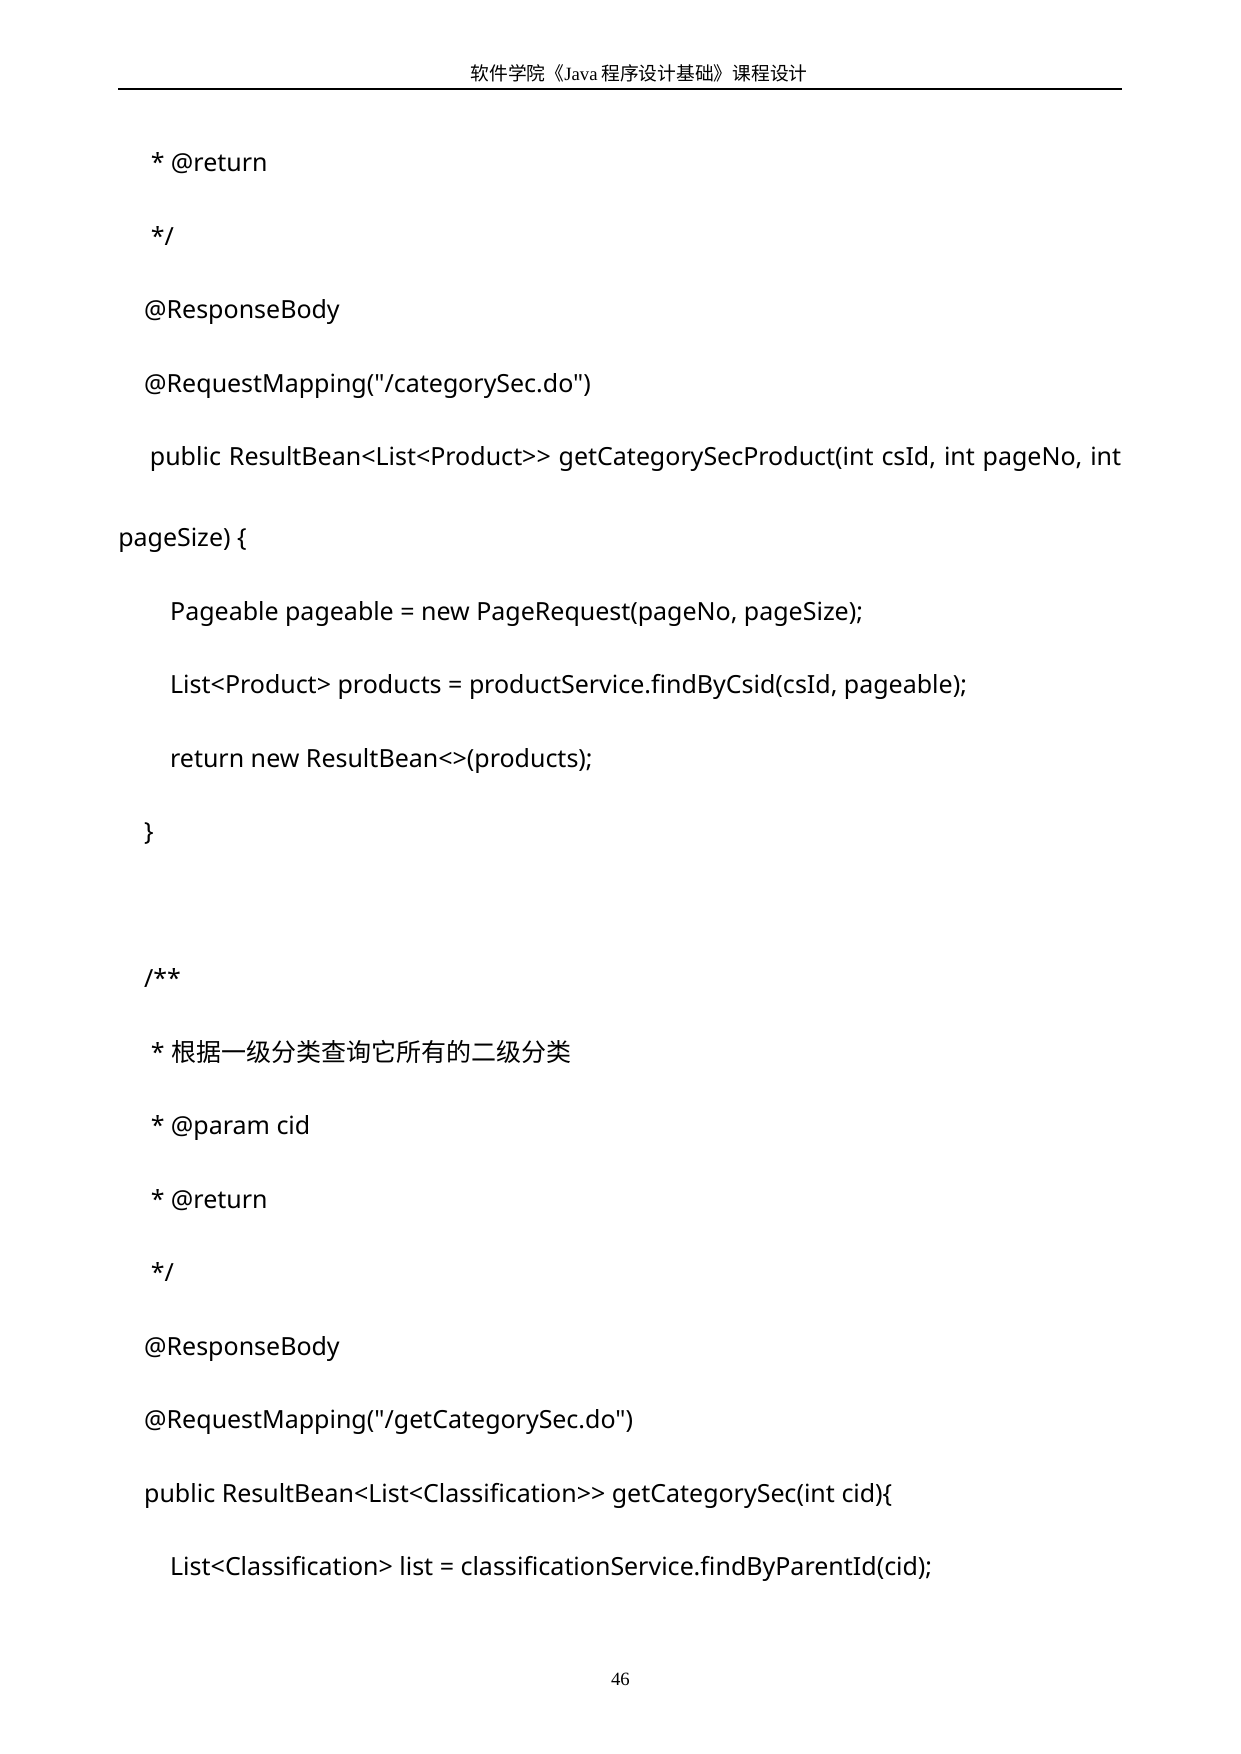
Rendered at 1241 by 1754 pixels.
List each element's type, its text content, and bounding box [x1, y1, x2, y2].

text Pageable pageable = new PageRequest(pageNo, pageSize); [118, 578, 1122, 643]
text } [118, 798, 1122, 863]
text List<Classification> list = classificationService.findByParentId(cid); [118, 1533, 1122, 1598]
text * @return [118, 1166, 1122, 1231]
text List<Product> products = productService.findByCsid(csId, pageable); [118, 651, 1122, 716]
text @ResponseBody [118, 276, 1122, 341]
text public ResultBean<List<Product>> getCategorySecProduct(int csId, int pageNo, int pageSize) { [118, 423, 1122, 569]
text */ [118, 203, 1122, 268]
text * @return [118, 129, 1122, 194]
text * @param cid [118, 1093, 1122, 1158]
text @RequestMapping("/getCategorySec.do") [118, 1386, 1122, 1451]
text public ResultBean<List<Classification>> getCategorySec(int cid){ [118, 1460, 1122, 1525]
text return new ResultBean<>(products); [118, 725, 1122, 790]
text */ [118, 1239, 1122, 1304]
text @ResponseBody [118, 1313, 1122, 1378]
text /** [118, 945, 1122, 1010]
text @RequestMapping("/categorySec.do") [118, 350, 1122, 415]
text * 根据一级分类查询它所有的二级分类 [118, 1018, 1122, 1083]
